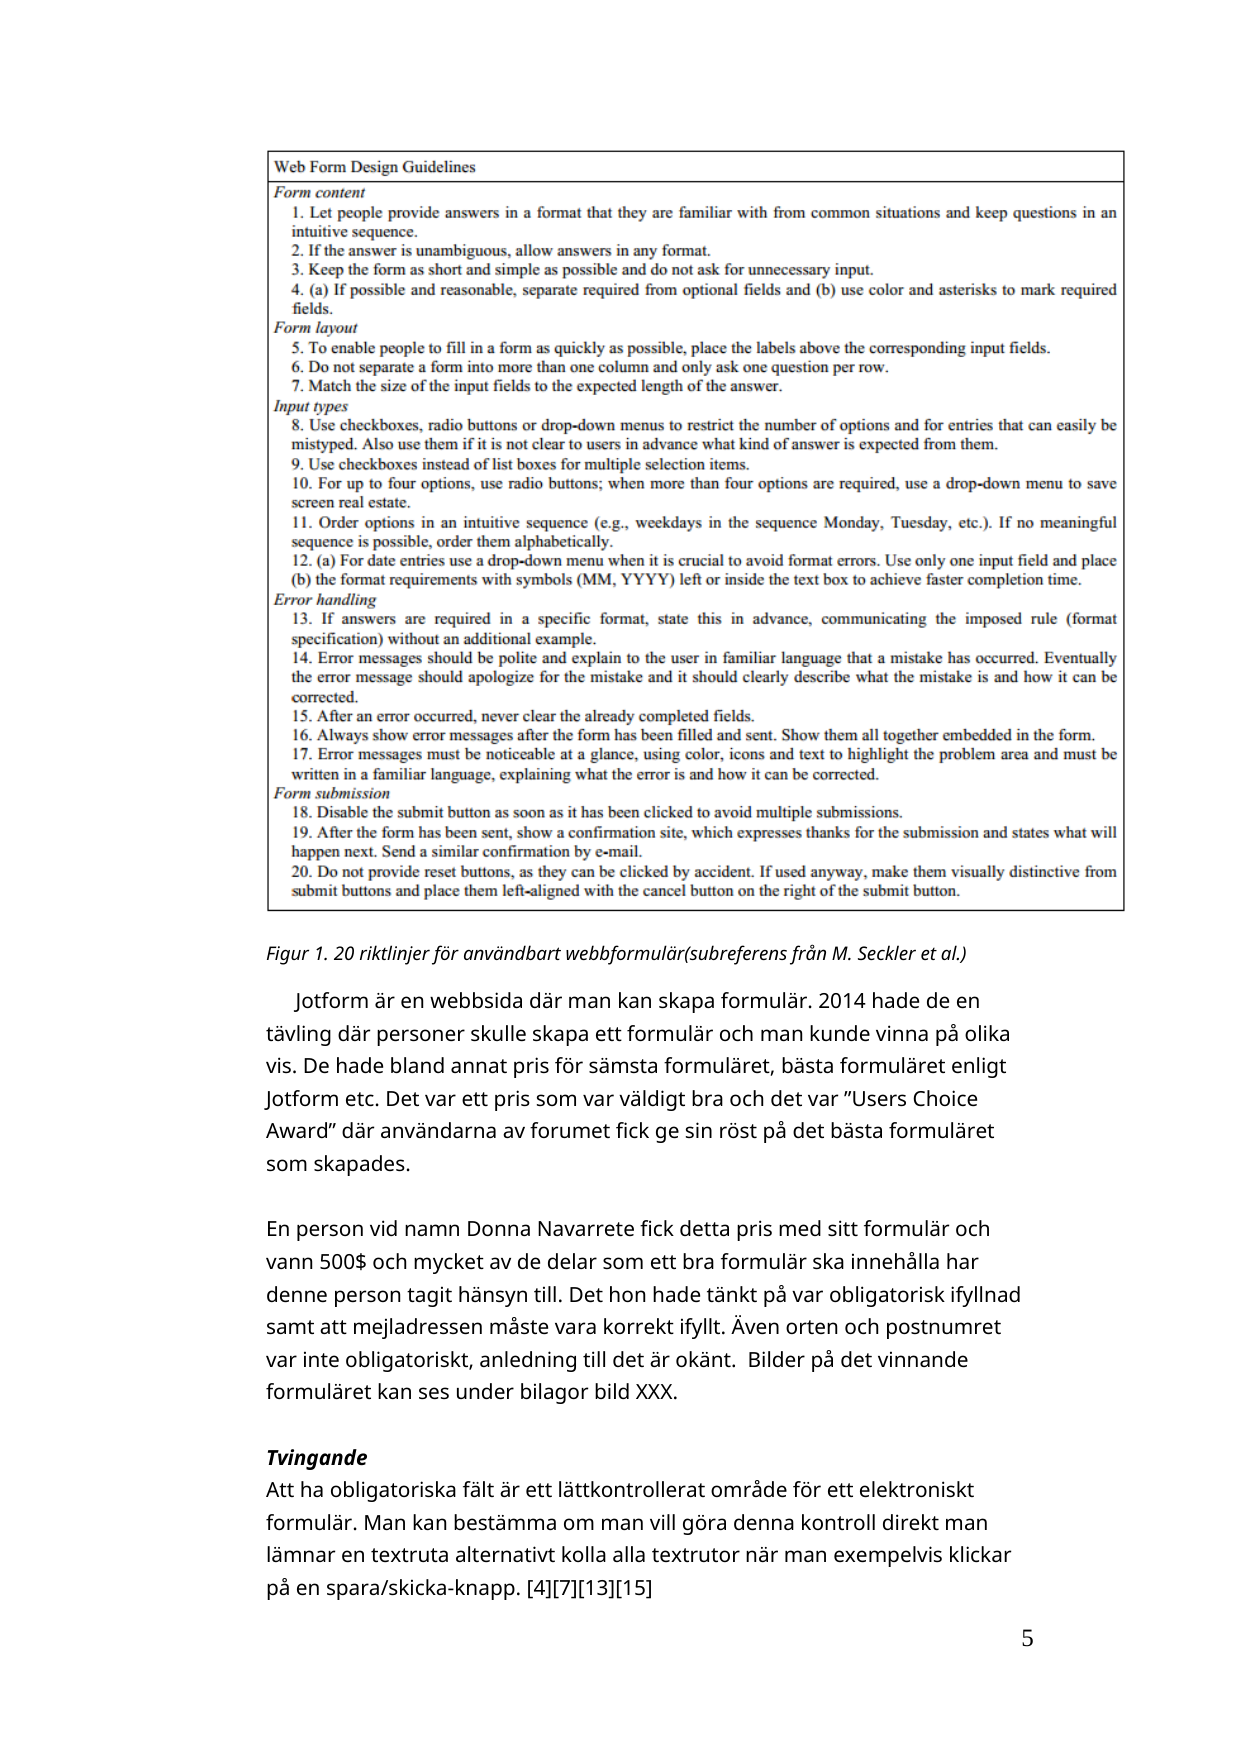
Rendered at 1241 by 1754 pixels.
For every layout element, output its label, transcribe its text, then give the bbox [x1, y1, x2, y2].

text En person vid namn Donna Navarrete fick detta pris med sitt formulär och vann 500$ och mycket av de delar som ett bra formulär ska innehålla har denne person tagit hänsyn till. Det hon hade tänkt på var obligatorisk ifyllnad samt att mejladressen måste vara korrekt ifyllt. Även orten och postnumret var inte obligatoriskt, anledning till det är okänt. Bilder på det vinnande formuläret kan ses under bilagor bild XXX. [266, 1214, 1033, 1406]
picture [265, 147, 1131, 915]
text Tvingande [266, 1443, 1033, 1471]
text Att ha obligatoriska fält är ett lättkontrollerat område för ett elektroniskt formulär. Man kan bestämma om man vill göra denna kontroll direkt man lämnar en textruta alternativt kolla alla textrutor när man exempelvis klickar på en spara/skicka-knapp. [4][7][13][15] [266, 1475, 1033, 1602]
text Figur 1. 20 riktlinjer för användbart webbformulär(subreferens från M. Seckler et al.) [266, 940, 1033, 965]
text Jotform är en webbsida där man kan skapa formulär. 2014 hade de en tävling där personer skulle skapa ett formulär och man kunde vinna på olika vis. De hade bland annat pris för sämsta formuläret, bästa formuläret enligt Jotform etc. Det var ett pris som var väldigt bra och det var ”Users Choice Award” där användarna av forumet fick ge sin röst på det bästa formuläret som skapades. [266, 986, 1033, 1178]
